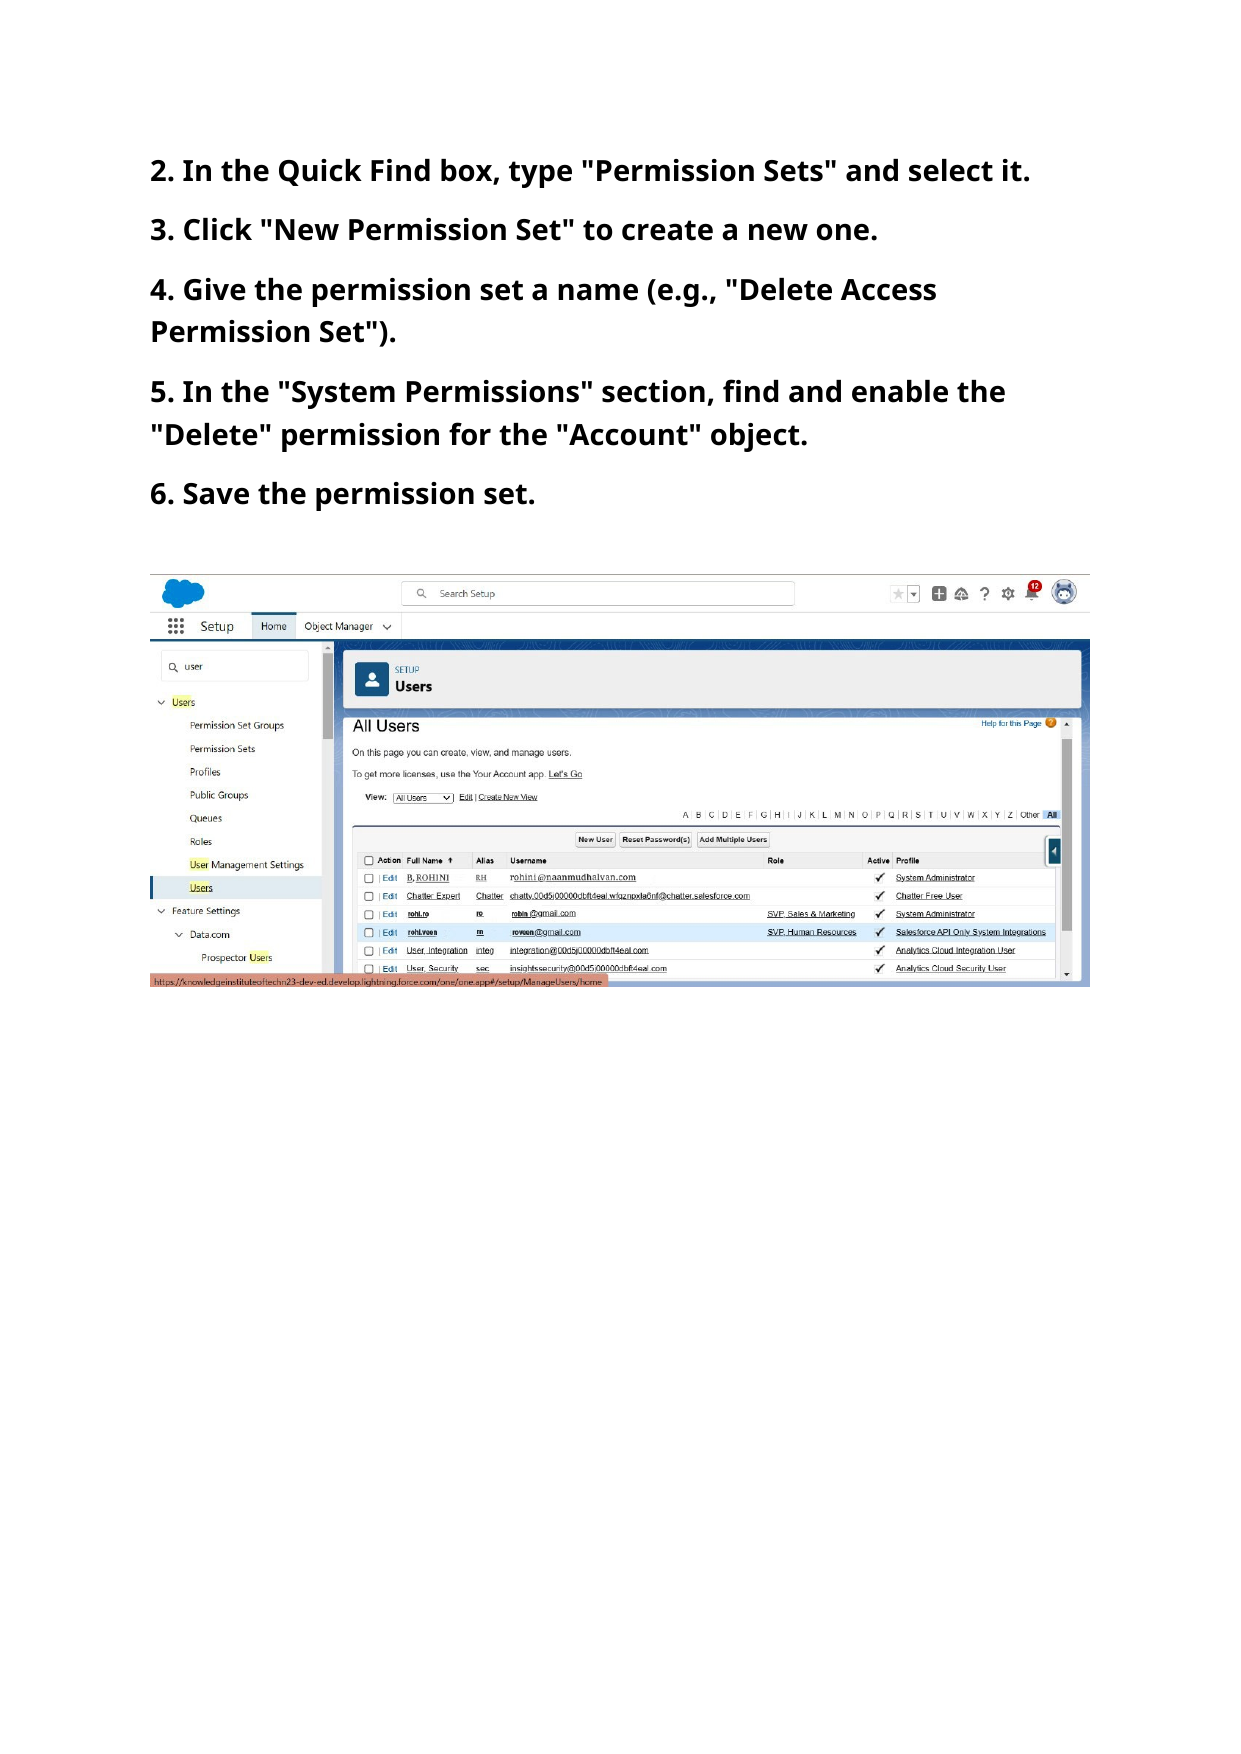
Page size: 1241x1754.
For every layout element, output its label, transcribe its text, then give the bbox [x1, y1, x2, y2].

text 2. In the Quick Find box, type "Permission Sets" and select it. [150, 150, 1090, 190]
text 6. Save the permission set. [150, 473, 1090, 513]
text 5. In the "System Permissions" section, find and enable the "Delete" permission for the "Account" object. [150, 371, 1090, 454]
text 3. Click "New Permission Set" to create a new one. [150, 209, 1090, 249]
picture [150, 574, 1090, 987]
text 4. Give the permission set a name (e.g., "Delete Access Permission Set"). [150, 269, 1090, 351]
